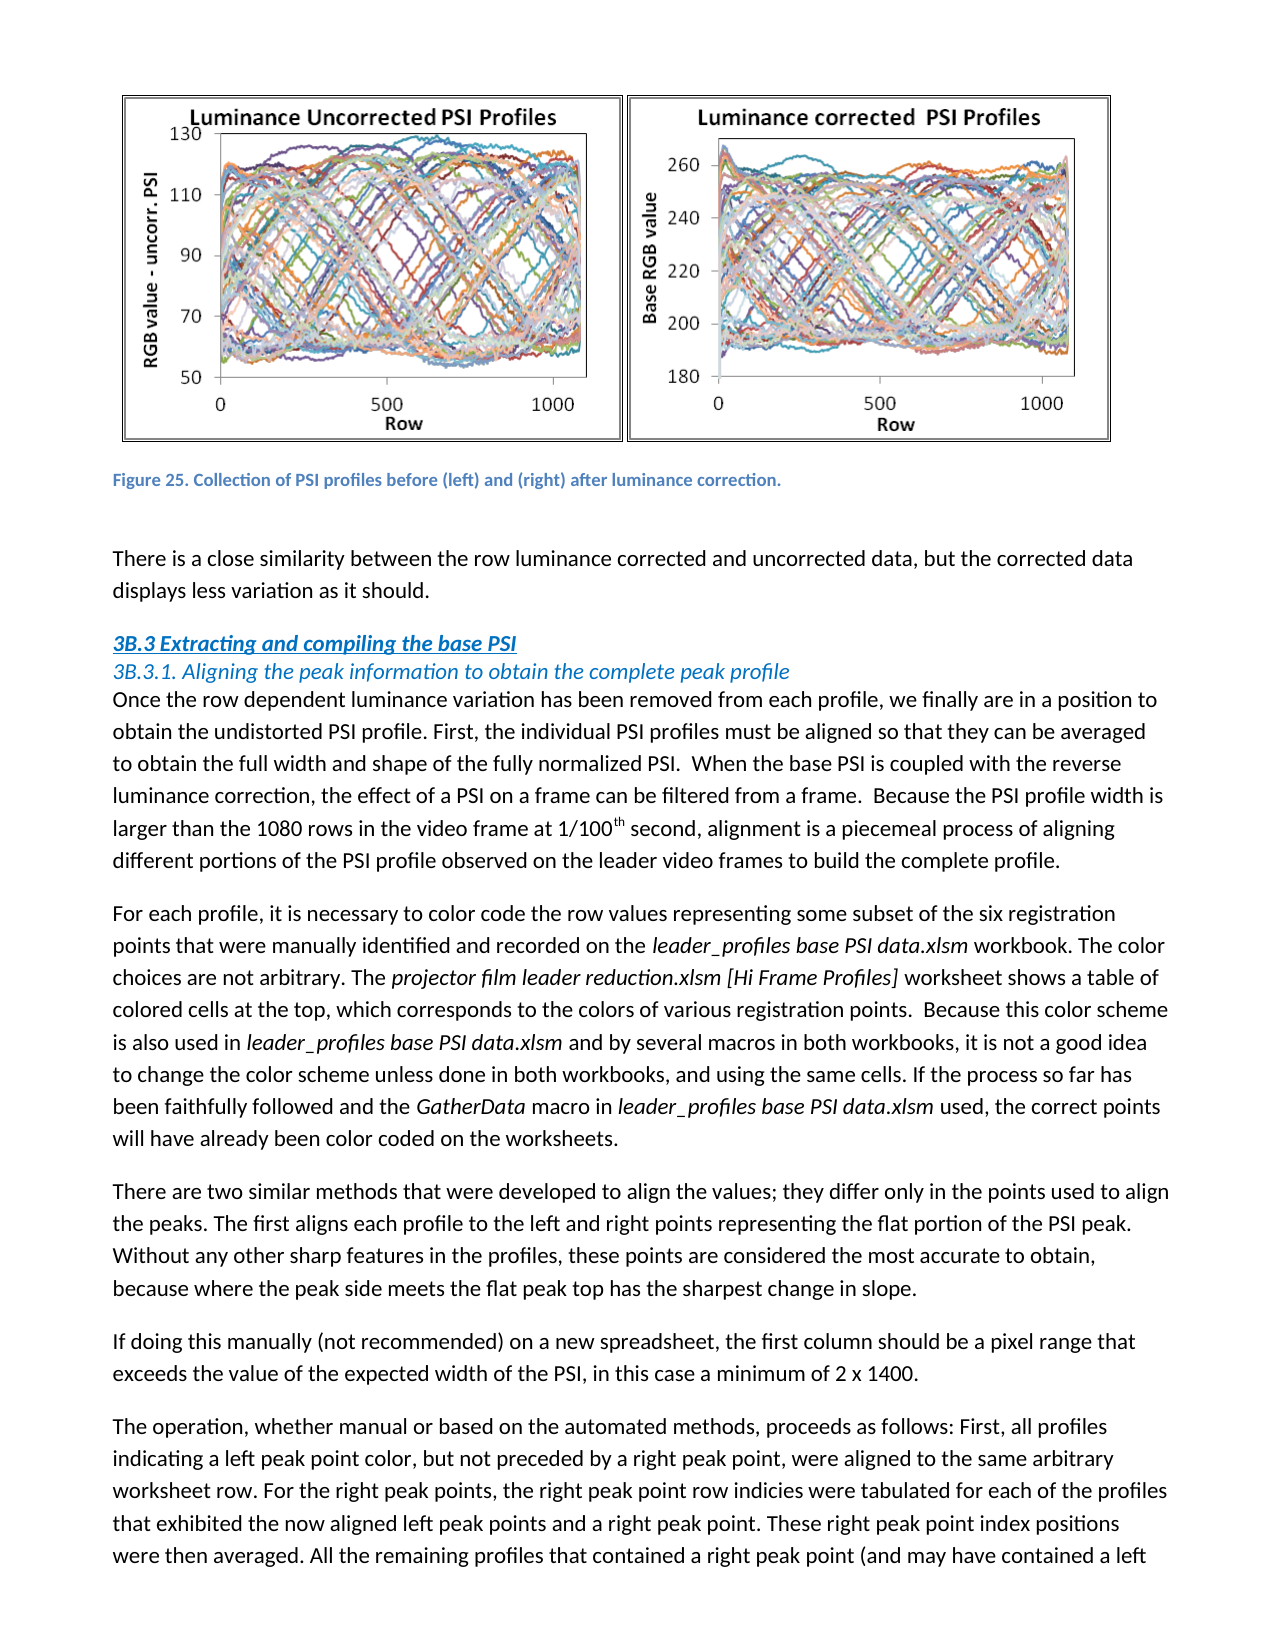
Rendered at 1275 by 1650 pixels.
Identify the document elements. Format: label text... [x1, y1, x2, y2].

text If doing this manually (not recommended) on a new spreadsheet, the first column should be a pixel range that exceeds the value of the expected width of the PSI, in this case a minimum of 2 x 1400. [112, 1327, 1172, 1387]
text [112, 1412, 1172, 1569]
text Once the row dependent luminance variation has been removed from each profile, we finally are in a position to obtain the undistorted PSI profile. First, the individual PSI profiles must be aligned so that they can be averaged to obtain the full width and shape of the fully normalized PSI. When the base PSI is coupled with the reverse luminance correction, the effect of a PSI on a frame can be filtered from a frame. Because the PSI profile width is larger than the 1080 rows in the video frame at 1/100th second, alignment is a piecemeal process of aligning different portions of the PSI profile observed on the leader video frames to build the complete profile. [112, 685, 1172, 874]
text There are two similar methods that were developed to align the values; they differ only in the points used to align the peaks. The first aligns each profile to the left and right points representing the flat portion of the PSI peak. Without any other sharp features in the profiles, these points are considered the most accurate to obtain, because where the peak side meets the flat peak top has the sharpest change in slope. [112, 1177, 1172, 1302]
picture [628, 96, 1110, 441]
text For each profile, it is necessary to color code the row values representing some subset of the six registration points that were manually identified and recorded on the leader_profiles base PSI data.xlsm workbook. The color choices are not arbitrary. The projector film leader reduction.xlsm [Hi Frame Profiles] worksheet shows a table of colored cells at the top, which corresponds to the colors of various registration points. Because this color scheme is also used in leader_profiles base PSI data.xlsm and by several macros in both workbooks, it is not a good idea to change the color scheme unless done in both workbooks, and using the same cells. If the process so far has been faithfully followed and the GatherData macro in leader_profiles base PSI data.xlsm used, the correct points will have already been color coded on the worksheets. [112, 899, 1172, 1152]
text There is a close similarity between the row luminance corrected and uncorrected data, but the corrected data displays less variation as it should. [112, 544, 1172, 604]
subtitle 3B.3 Extracting and compiling the base PSI [112, 629, 1172, 657]
subtitle 3B.3.1. Aligning the peak information to obtain the complete peak profile [112, 657, 1172, 685]
picture [123, 96, 622, 441]
